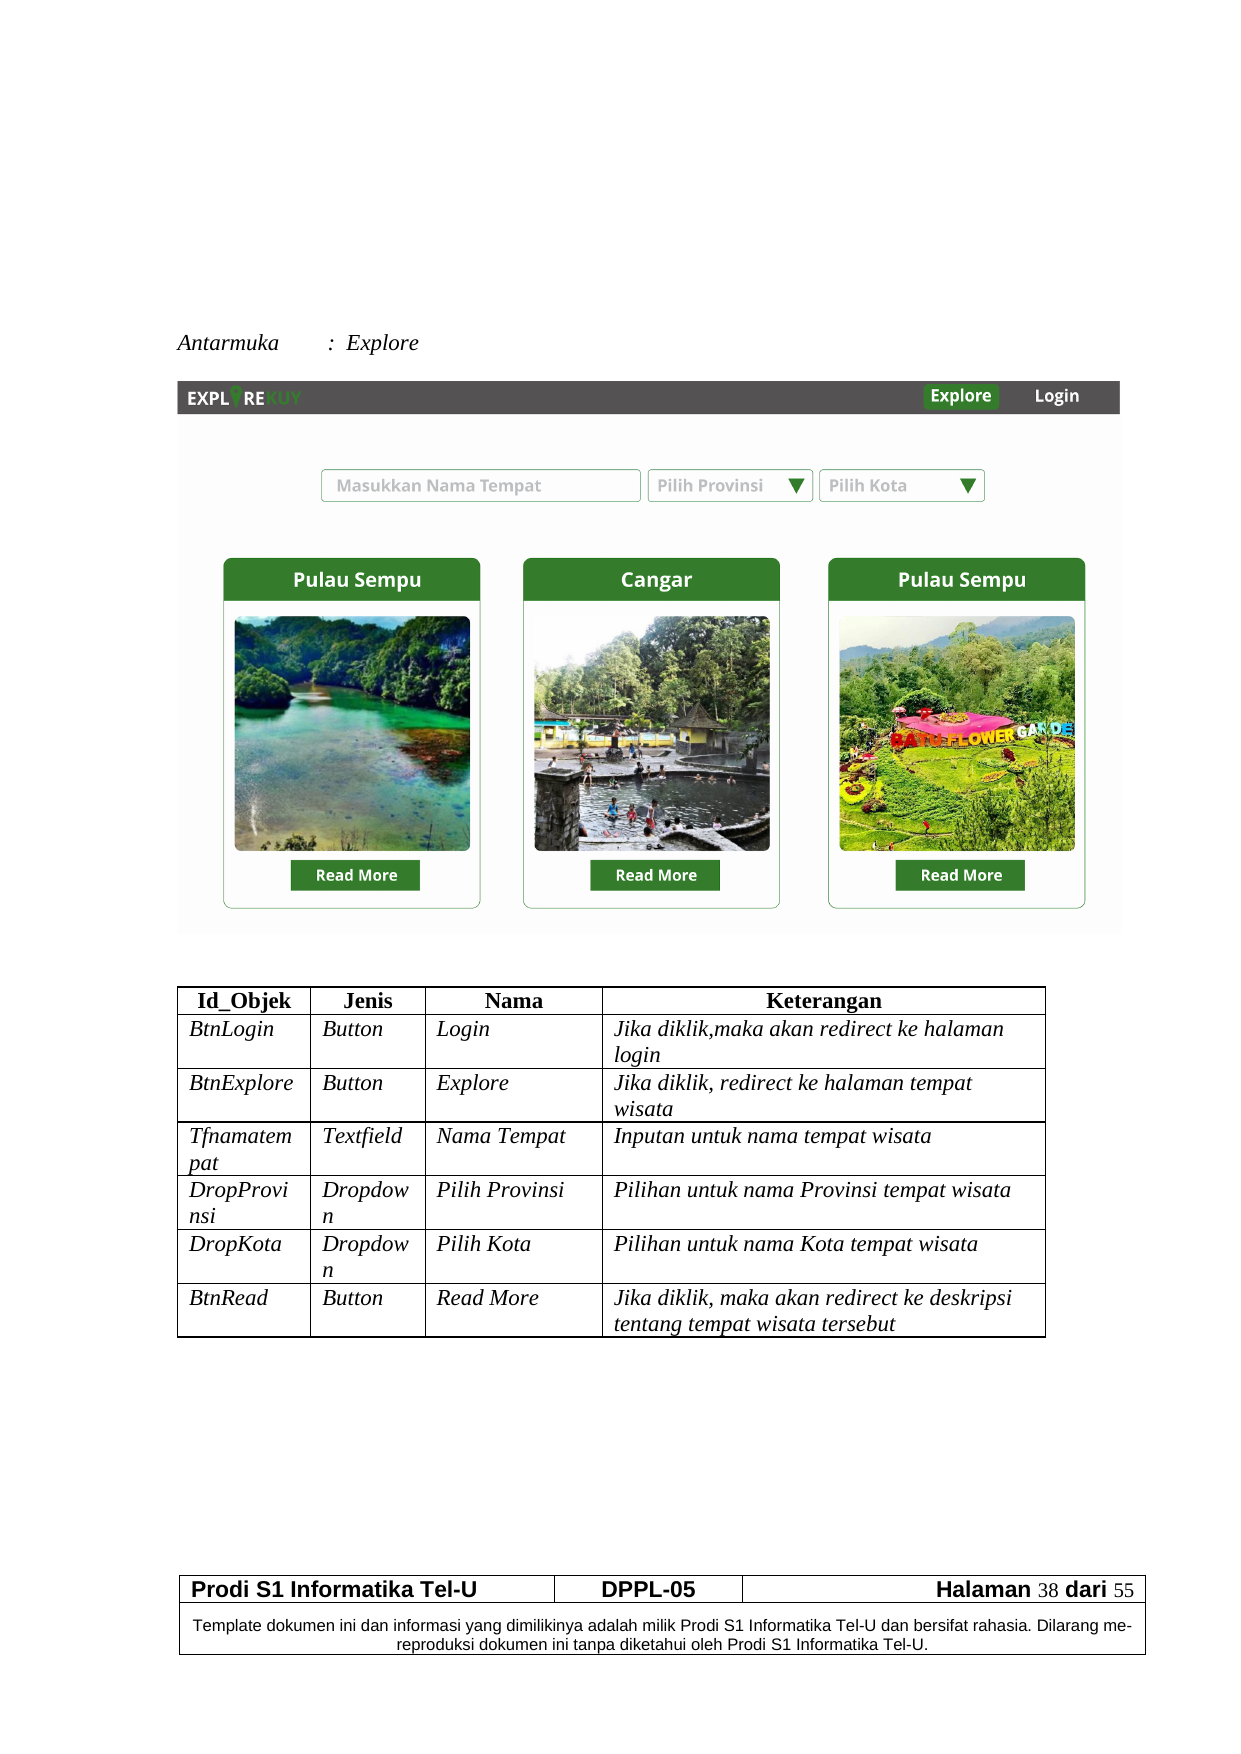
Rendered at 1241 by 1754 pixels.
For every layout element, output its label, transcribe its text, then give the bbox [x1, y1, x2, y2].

table_header Nama [426, 988, 602, 1014]
table_header Keterangan [603, 988, 1045, 1014]
table_cell BtnRead [178, 1284, 310, 1336]
table_cell Pilih Kota [426, 1230, 602, 1283]
table_cell BtnExplore [178, 1069, 310, 1121]
table_cell Login [426, 1015, 602, 1068]
table_cell Pilihan untuk nama Kota tempat wisata [603, 1230, 1045, 1283]
table_cell Pilih Provinsi [426, 1176, 602, 1229]
table_cell BtnLogin [178, 1015, 310, 1068]
table_cell Dropdown [311, 1230, 425, 1283]
table_cell Tfnamatempat [178, 1123, 310, 1175]
table_cell Read More [426, 1284, 602, 1336]
table_cell DropProvinsi [178, 1176, 310, 1229]
text Antarmuka : Explore [177, 329, 1122, 355]
table_cell Pilihan untuk nama Provinsi tempat wisata [603, 1176, 1045, 1229]
table_cell Button [311, 1069, 425, 1121]
table_cell Button [311, 1015, 425, 1068]
table_cell Textfield [311, 1123, 425, 1175]
table_cell Dropdown [311, 1176, 425, 1229]
table_cell Nama Tempat [426, 1123, 602, 1175]
table_cell Jika diklik, maka akan redirect ke deskripsi tentang tempat wisata tersebut [603, 1284, 1045, 1336]
picture [177, 381, 1123, 934]
table_header Jenis [311, 988, 425, 1014]
table_cell Jika diklik, redirect ke halaman tempat wisata [603, 1069, 1045, 1121]
table_cell Explore [426, 1069, 602, 1121]
table_cell Button [311, 1284, 425, 1336]
table_header Id_Objek [178, 988, 310, 1014]
table_cell Jika diklik,maka akan redirect ke halaman login [603, 1015, 1045, 1068]
table_cell DropKota [178, 1230, 310, 1283]
table_cell Inputan untuk nama tempat wisata [603, 1123, 1045, 1175]
